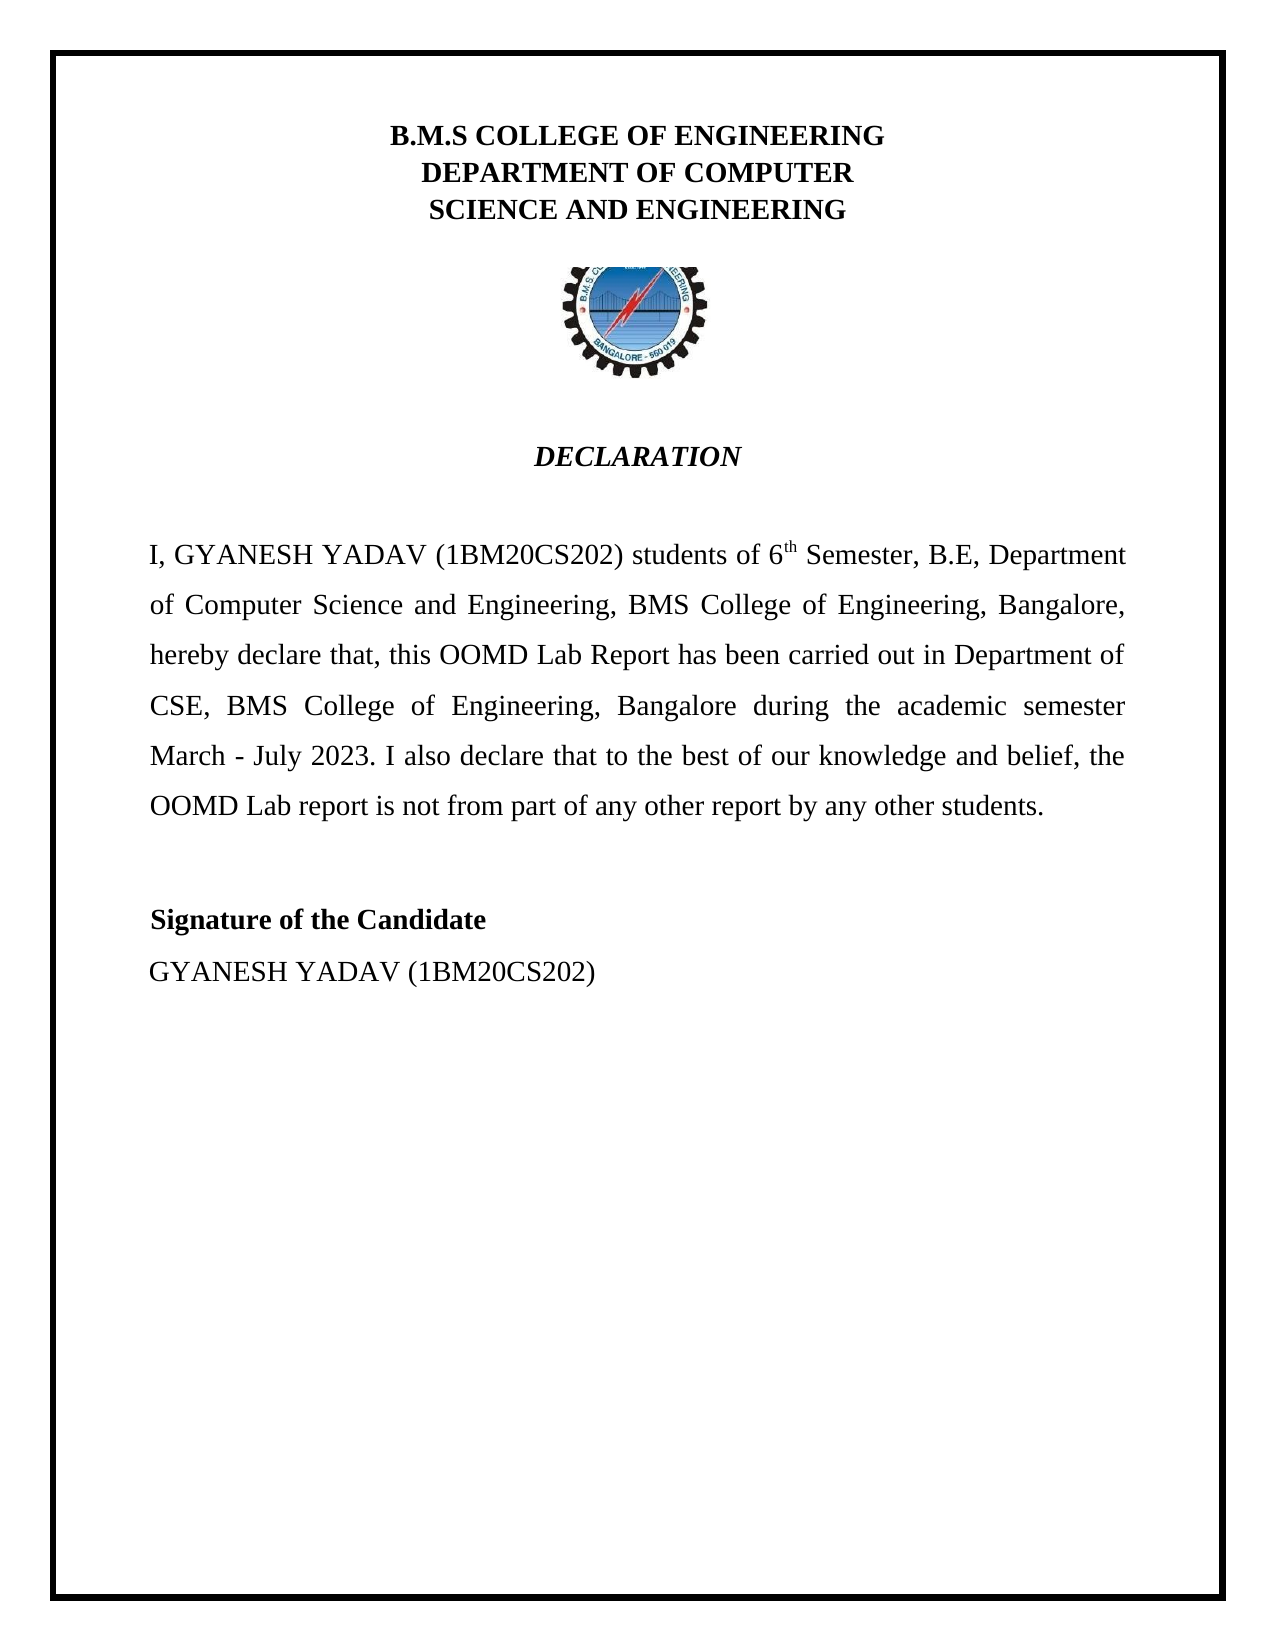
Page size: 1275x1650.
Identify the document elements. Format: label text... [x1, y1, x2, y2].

text Signature of the Candidate [150, 902, 1126, 936]
text DECLARATION [149, 439, 1126, 472]
subtitle B.M.S COLLEGE OF ENGINEERING DEPARTMENT OF COMPUTER SCIENCE AND ENGINEERING [358, 118, 917, 226]
picture [560, 267, 711, 379]
text I, GYANESH YADAV (1BM20CS202) students of 6th Semester, B.E, Department of Computer Science and Engineering, BMS College of Engineering, Bangalore, hereby declare that, this OOMD Lab Report has been carried out in Department of CSE, BMS College of Engineering, Bangalore during the academic semester March - July 2023. I also declare that to the best of our knowledge and belief, the OOMD Lab report is not from part of any other report by any other students. [148, 537, 1126, 822]
text GYANESH YADAV (1BM20CS202) [148, 954, 1126, 988]
